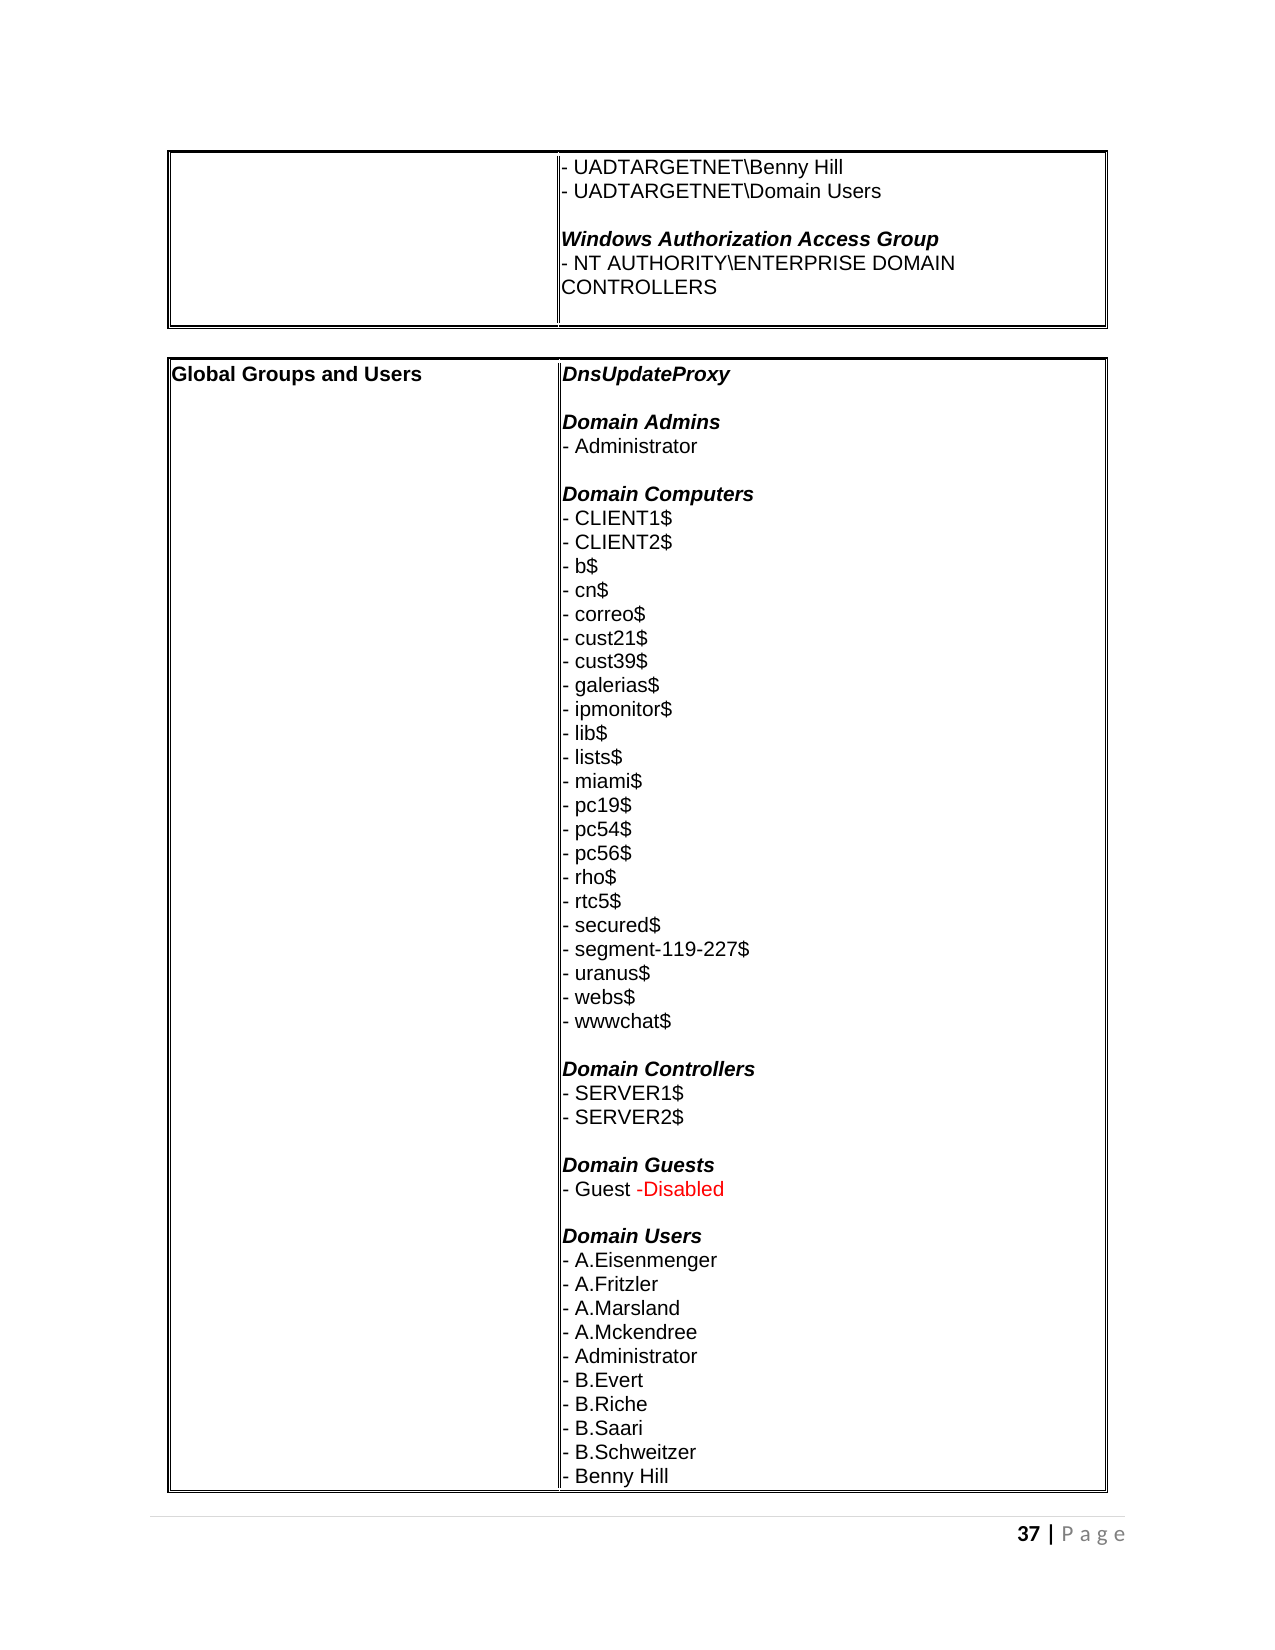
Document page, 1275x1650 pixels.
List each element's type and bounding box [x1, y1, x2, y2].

table_header [560, 360, 1105, 1489]
table_header [171, 153, 558, 325]
table_header [559, 153, 1105, 325]
table_header [171, 360, 560, 1489]
